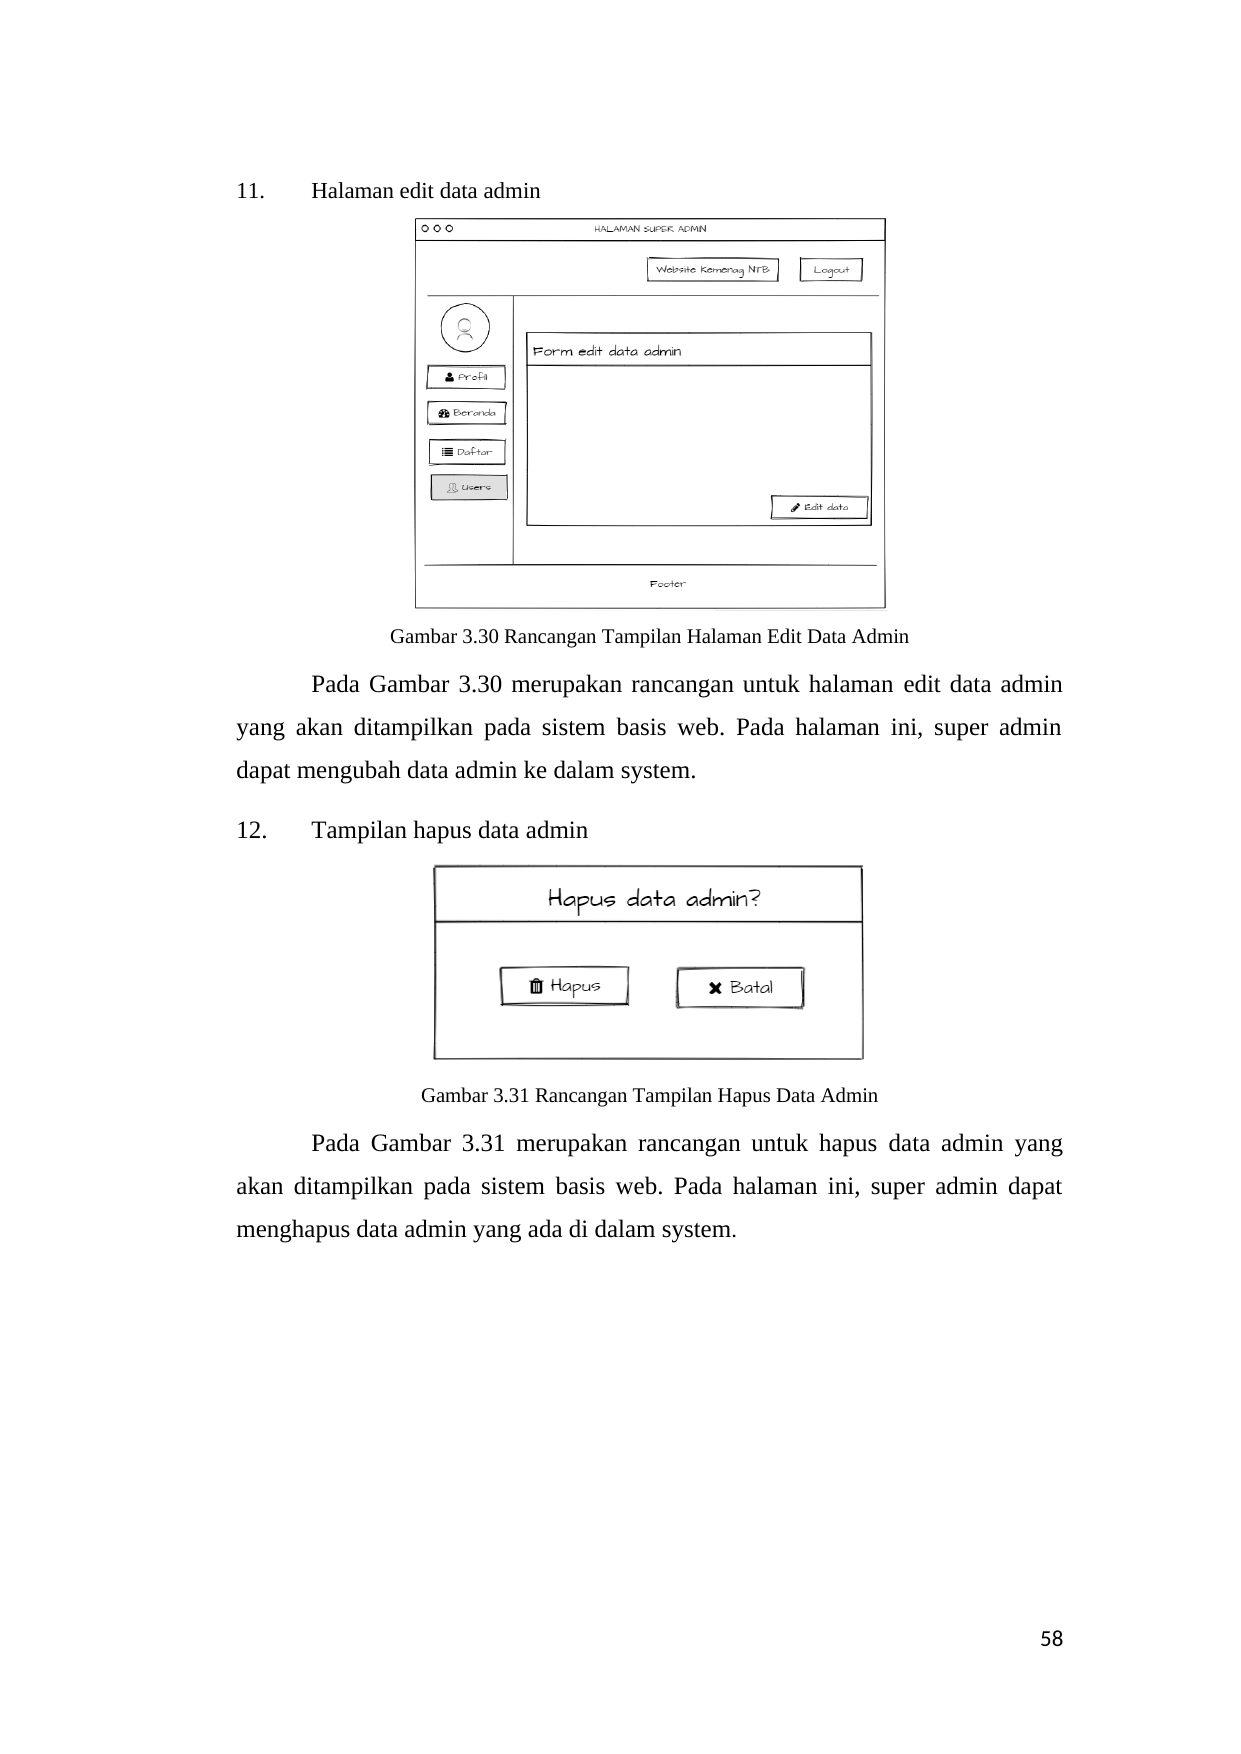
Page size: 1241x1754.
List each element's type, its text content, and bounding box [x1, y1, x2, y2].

list Tampilan hapus data admin [236, 815, 1063, 844]
picture [430, 858, 869, 1070]
list Halaman edit data admin [236, 177, 1063, 203]
text Gambar 3.31 Rancangan Tampilan Hapus Data Admin [236, 1083, 1063, 1107]
text Gambar 3.30 Rancangan Tampilan Halaman Edit Data Admin [236, 624, 1063, 648]
picture [412, 216, 888, 611]
text Pada Gambar 3.30 merupakan rancangan untuk halaman edit data admin yang akan ditampilkan pada sistem basis web. Pada halaman ini, super admin dapat mengubah data admin ke dalam system. [236, 669, 1063, 784]
text Pada Gambar 3.31 merupakan rancangan untuk hapus data admin yang akan ditampilkan pada sistem basis web. Pada halaman ini, super admin dapat menghapus data admin yang ada di dalam system. [236, 1128, 1063, 1243]
